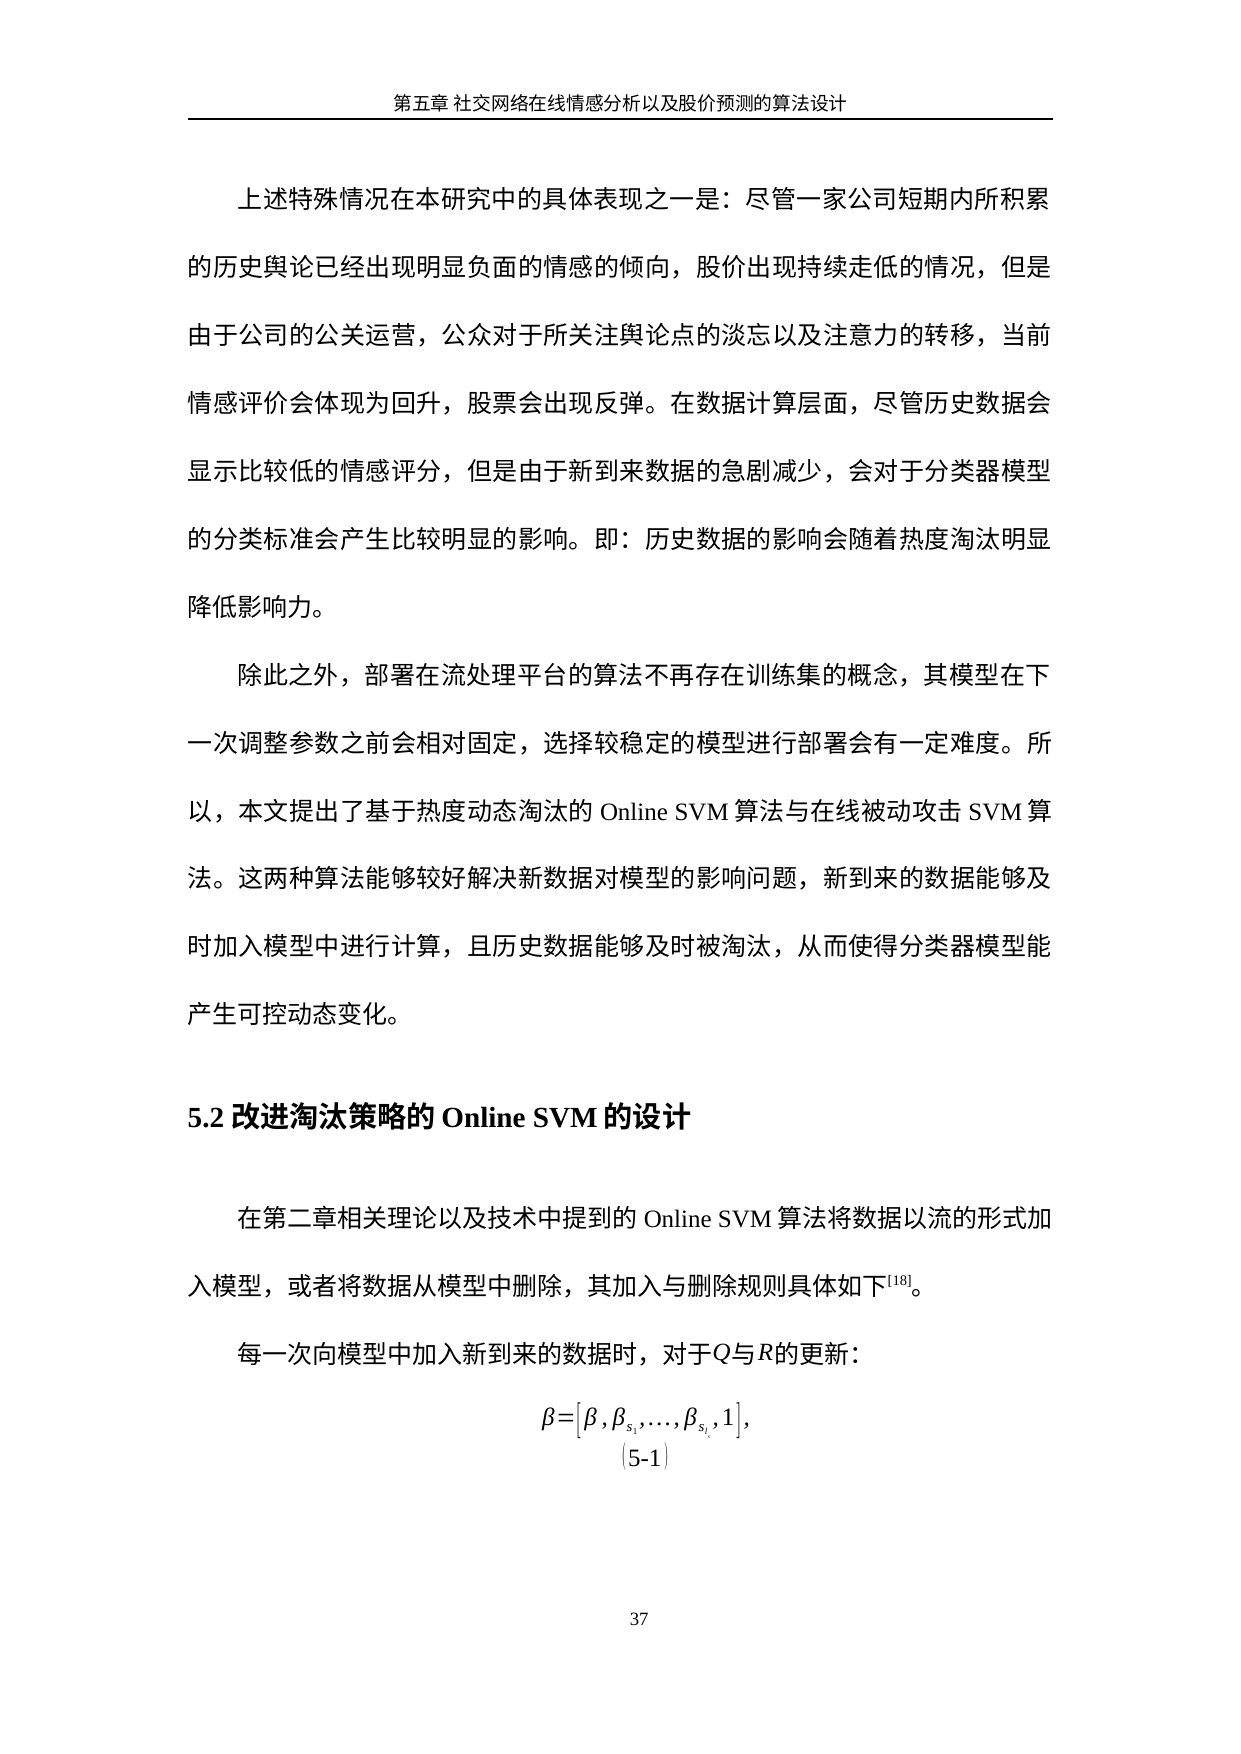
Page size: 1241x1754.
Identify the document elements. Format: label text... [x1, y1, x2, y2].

text 除此之外，部署在流处理平台的算法不再存在训练集的概念，其模型在下一次调整参数之前会相对固定，选择较稳定的模型进行部署会有一定难度。所以，本文提出了基于热度动态淘汰的Online SVM算法与在线被动攻击SVM算法。这两种算法能够较好解决新数据对模型的影响问题，新到来的数据能够及时加入模型中进行计算，且历史数据能够及时被淘汰，从而使得分类器模型能产生可控动态变化。 [187, 639, 1053, 1047]
text 上述特殊情况在本研究中的具体表现之一是：尽管一家公司短期内所积累的历史舆论已经出现明显负面的情感的倾向，股价出现持续走低的情况，但是由于公司的公关运营，公众对于所关注舆论点的淡忘以及注意力的转移，当前情感评价会体现为回升，股票会出现反弹。在数据计算层面，尽管历史数据会显示比较低的情感评分，但是由于新到来数据的急剧减少，会对于分类器模型的分类标准会产生比较明显的影响。即：历史数据的影响会随着热度淘汰明显降低影响力。 [187, 164, 1053, 639]
text 每一次向模型中加入新到来的数据时，对于与的更新： [187, 1318, 1053, 1386]
subtitle 5.2 改进淘汰策略的Online SVM的设计 [187, 1081, 1053, 1149]
text 在第二章相关理论以及技术中提到的Online SVM算法将数据以流的形式加入模型，或者将数据从模型中删除，其加入与删除规则具体如下[18]。 [187, 1183, 1053, 1318]
